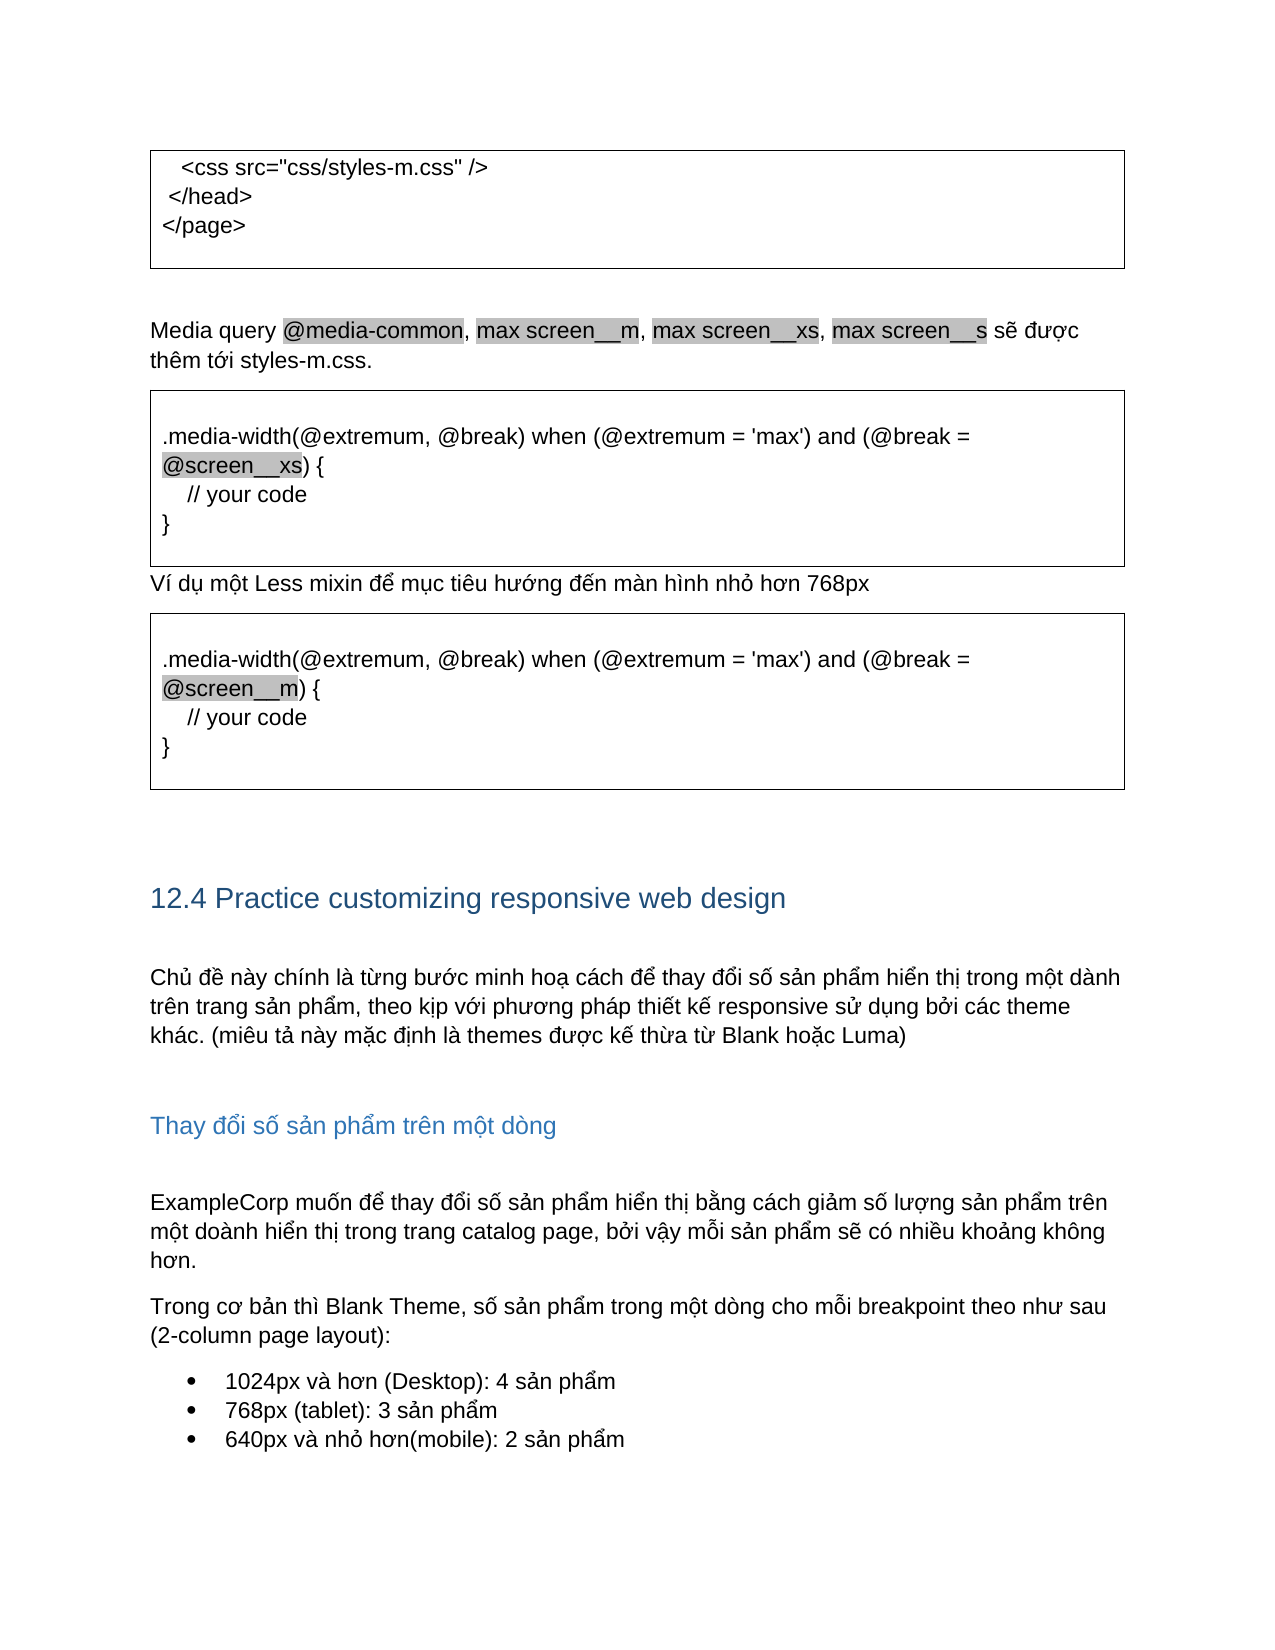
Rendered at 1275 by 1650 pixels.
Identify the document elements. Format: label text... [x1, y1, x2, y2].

list 1024px và hơn (Desktop): 4 sản phẩm [187, 1365, 1125, 1394]
table_header .media-width(@extremum, @break) when (@extremum = 'max') and (@break = @screen__m) { // your code } [151, 614, 1124, 788]
text ExampleCorp muốn để thay đổi số sản phẩm hiển thị bằng cách giảm số lượng sản phẩm trên một doành hiển thị trong trang catalog page, bởi vậy mỗi sản phẩm sẽ có nhiều khoảng không hơn. [150, 1186, 1125, 1273]
list 640px và nhỏ hơn(mobile): 2 sản phẩm [187, 1423, 1125, 1452]
list 768px (tablet): 3 sản phẩm [187, 1394, 1125, 1423]
text Trong cơ bản thì Blank Theme, số sản phẩm trong một dòng cho mỗi breakpoint theo như sau (2-column page layout): [150, 1290, 1125, 1348]
table_header .media-width(@extremum, @break) when (@extremum = 'max') and (@break = @screen__xs) { // your code } [151, 391, 1124, 566]
text Ví dụ một Less mixin để mục tiêu hướng đến màn hình nhỏ hơn 768px [150, 567, 1125, 596]
subtitle Thay đổi số sản phẩm trên một dòng [150, 1111, 1125, 1140]
text Media query @media-common, max screen__m, max screen__xs, max screen__s sẽ được thêm tới styles-m.css. [150, 314, 1125, 373]
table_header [151, 151, 1124, 268]
text Chủ đề này chính là từng bước minh hoạ cách để thay đổi số sản phẩm hiển thị trong một dành trên trang sản phẩm, theo kịp với phương pháp thiết kế responsive sử dụng bởi các theme khác. (miêu tả này mặc định là themes được kế thừa từ Blank hoặc Luma) [150, 961, 1125, 1048]
subtitle 12.4 Practice customizing responsive web design [150, 881, 1125, 915]
